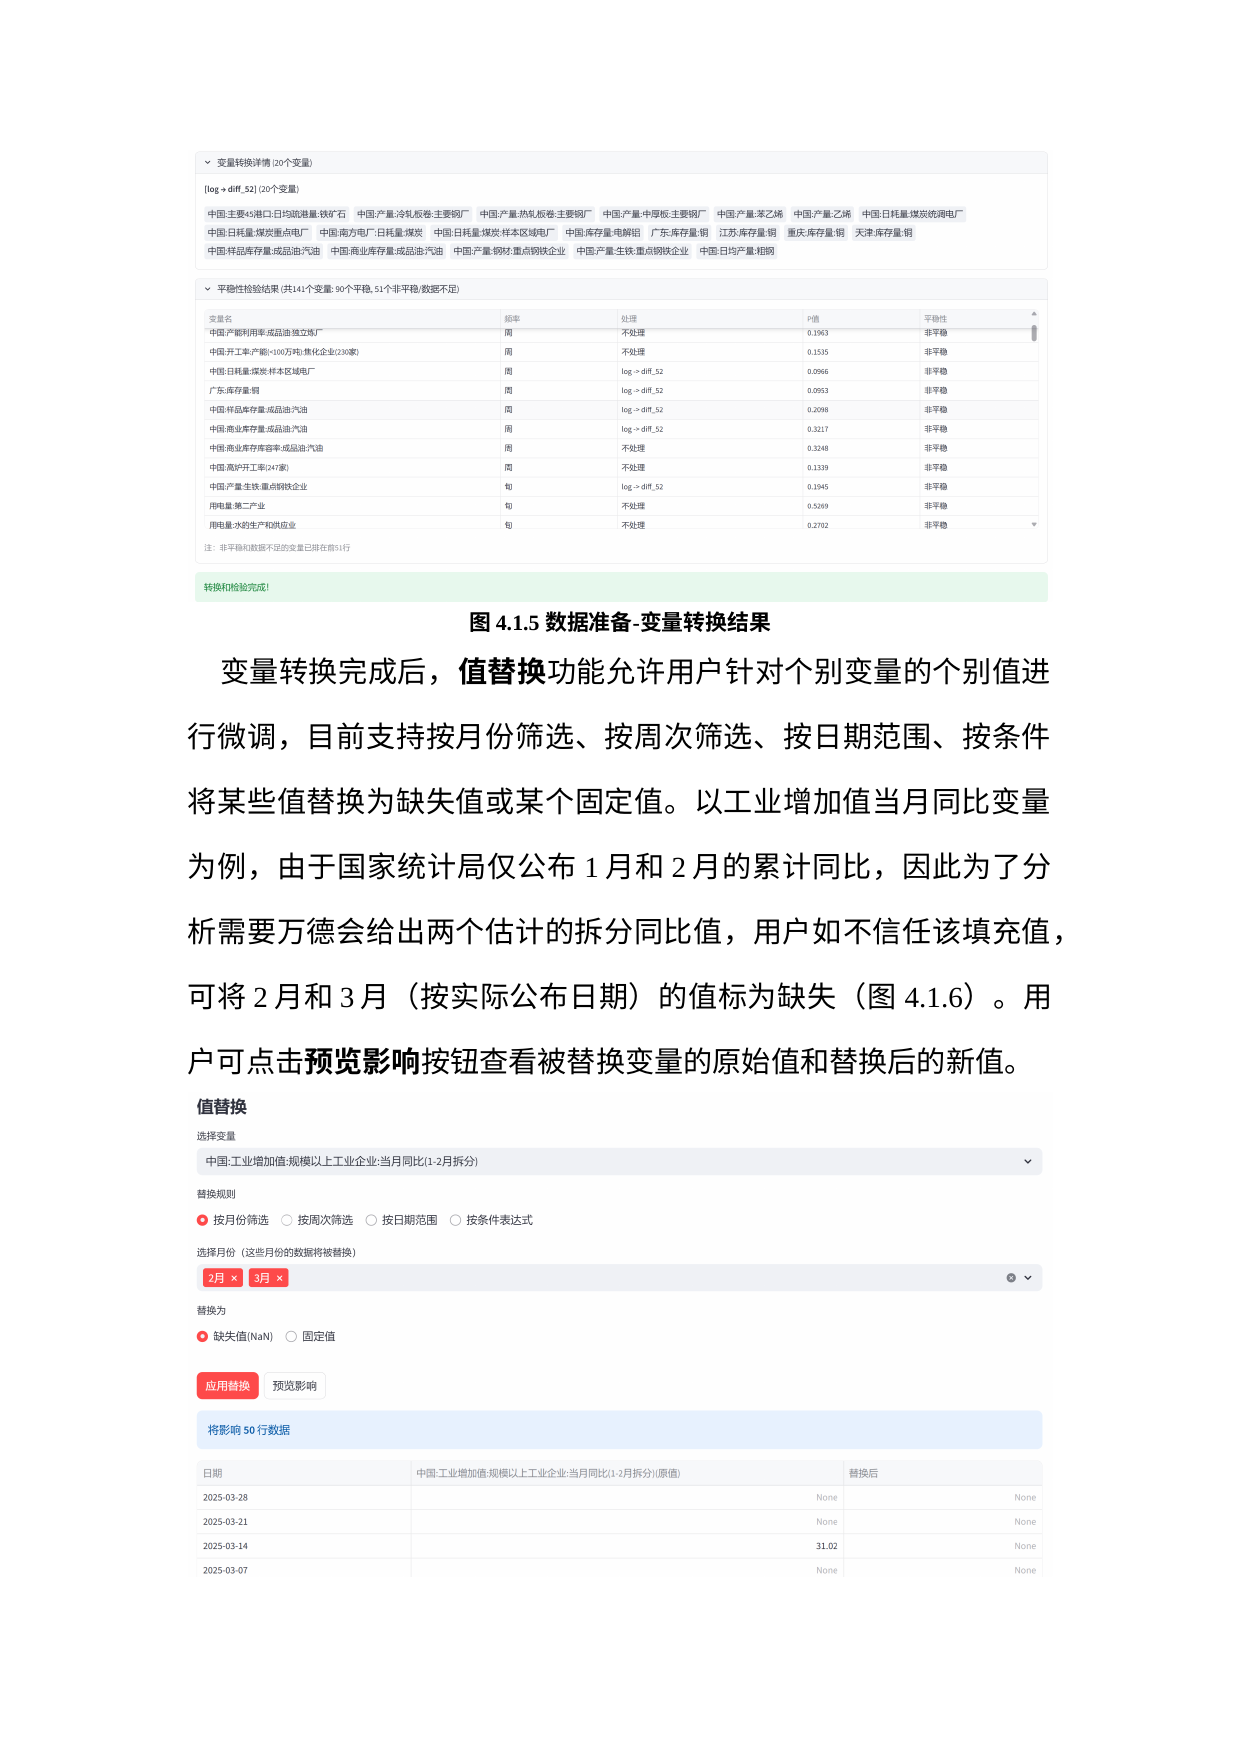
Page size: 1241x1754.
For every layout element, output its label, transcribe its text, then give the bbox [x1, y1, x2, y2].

picture [187, 150, 1053, 602]
text 变量转换完成后，值替换功能允许用户针对个别变量的个别值进行微调，目前支持按月份筛选、按周次筛选、按日期范围、按条件将某些值替换为缺失值或某个固定值。以工业增加值当月同比变量为例，由于国家统计局仅公布1月和2月的累计同比，因此为了分析需要万德会给出两个估计的拆分同比值，用户如不信任该填充值，可将2月和3月（按实际公布日期）的值标为缺失（图4.1.6）。用户可点击预览影响按钮查看被替换变量的原始值和替换后的新值。 [187, 637, 1053, 1092]
picture [187, 1092, 1053, 1577]
text 图4.1.5 数据准备-变量转换结果 [187, 605, 1053, 637]
